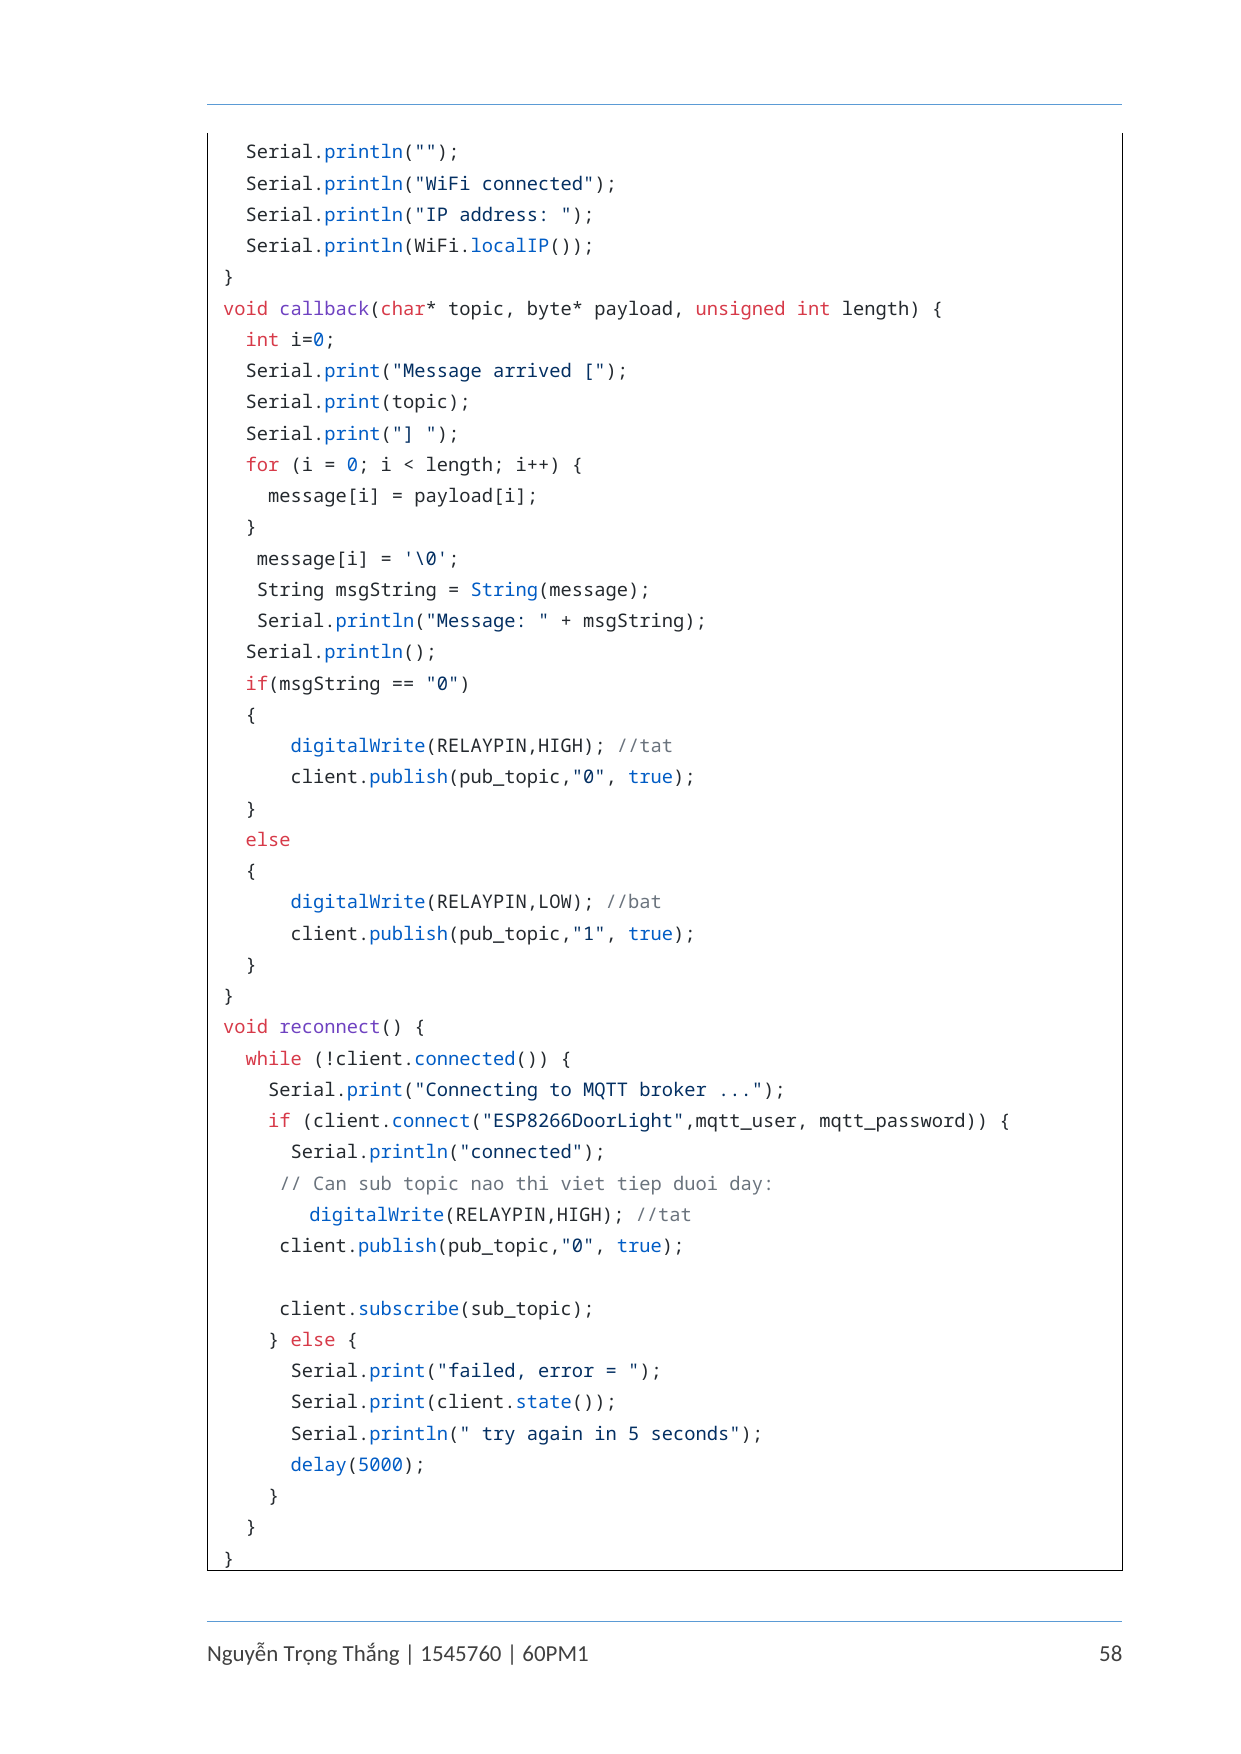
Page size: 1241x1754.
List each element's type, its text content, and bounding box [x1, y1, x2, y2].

table_cell Serial.println(WiFi.localIP()); [208, 227, 1122, 258]
table_cell Serial.println("connected"); [208, 1133, 1122, 1164]
table_cell } [208, 1477, 1122, 1508]
table_cell void reconnect() { [208, 1008, 1122, 1039]
table_cell message[i] = payload[i]; [208, 477, 1122, 508]
table_cell Serial.print("failed, error = "); [208, 1352, 1122, 1383]
table_cell Serial.println(" try again in 5 seconds"); [208, 1414, 1122, 1445]
table_cell } [208, 508, 1122, 539]
table_cell client.publish(pub_topic,"0", true); [208, 758, 1122, 789]
table_cell Serial.print("Connecting to MQTT broker ..."); [208, 1070, 1122, 1102]
table_cell Serial.println(""); [208, 133, 1122, 164]
table_cell int i=0; [208, 320, 1122, 352]
table_cell Serial.print("] "); [208, 414, 1122, 445]
table_cell delay(5000); [208, 1445, 1122, 1477]
table_cell void callback(char* topic, byte* payload, unsigned int length) { [208, 289, 1122, 320]
table_cell digitalWrite(RELAYPIN,HIGH); //tat [208, 1195, 1122, 1227]
table_cell client.publish(pub_topic,"1", true); [208, 914, 1122, 945]
table_cell message[i] = '\0'; [208, 539, 1122, 570]
table_cell else [208, 820, 1122, 852]
table_cell // Can sub topic nao thi viet tiep duoi day: [208, 1164, 1122, 1195]
table_cell digitalWrite(RELAYPIN,HIGH); //tat [208, 727, 1122, 758]
table_cell for (i = 0; i < length; i++) { [208, 445, 1122, 477]
table_cell Serial.print("Message arrived ["); [208, 352, 1122, 383]
table_cell } [208, 945, 1122, 977]
table_cell Serial.println("Message: " + msgString); [208, 602, 1122, 633]
table_cell if (client.connect("ESP8266DoorLight",mqtt_user, mqtt_password)) { [208, 1102, 1122, 1133]
table_cell Serial.print(client.state()); [208, 1383, 1122, 1414]
table_cell { [208, 852, 1122, 883]
table_cell while (!client.connected()) { [208, 1039, 1122, 1070]
table_cell { [208, 695, 1122, 727]
table_cell client.publish(pub_topic,"0", true); [208, 1227, 1122, 1289]
table_cell Serial.println("IP address: "); [208, 195, 1122, 227]
table_cell } else { [208, 1320, 1122, 1352]
table_cell String msgString = String(message); [208, 570, 1122, 602]
table_cell client.subscribe(sub_topic); [208, 1289, 1122, 1320]
table_cell digitalWrite(RELAYPIN,LOW); //bat [208, 883, 1122, 914]
table_cell } [208, 789, 1122, 820]
table_cell } [208, 1508, 1122, 1539]
table_cell } [208, 258, 1122, 289]
table_cell Serial.print(topic); [208, 383, 1122, 414]
table_cell Serial.println("WiFi connected"); [208, 164, 1122, 195]
table_cell } [208, 977, 1122, 1008]
table_cell } [208, 1539, 1122, 1570]
table_cell Serial.println(); [208, 633, 1122, 664]
table_cell if(msgString == "0") [208, 664, 1122, 695]
